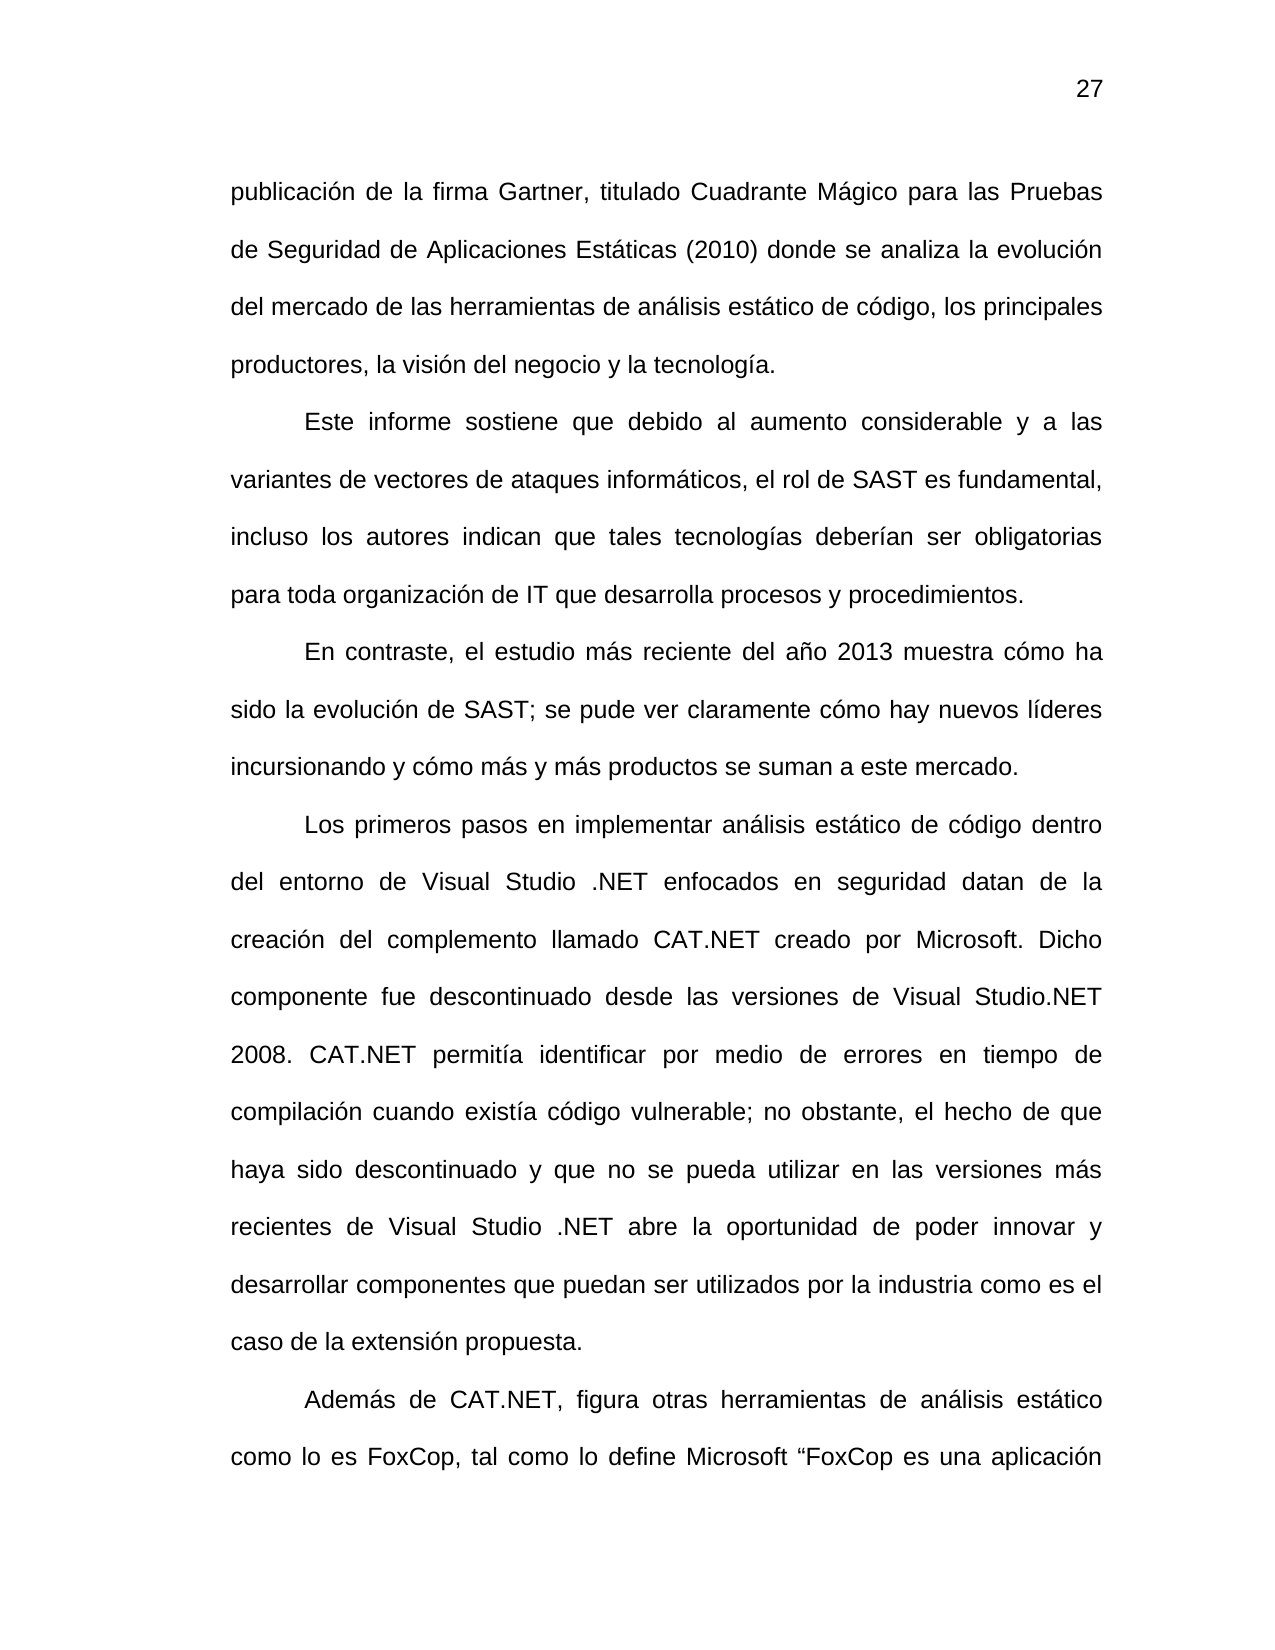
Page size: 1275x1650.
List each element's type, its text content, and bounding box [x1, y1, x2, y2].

text En contraste, el estudio más reciente del año 2013 muestra cómo ha sido la evolución de SAST; se pude ver claramente cómo hay nuevos líderes incursionando y cómo más y más productos se suman a este mercado. [230, 637, 1104, 781]
text Los primeros pasos en implementar análisis estático de código dentro del entorno de Visual Studio .NET enfocados en seguridad datan de la creación del complemento llamado CAT.NET creado por Microsoft. Dicho componente fue descontinuado desde las versiones de Visual Studio.NET 2008. CAT.NET permitía identificar por medio de errores en tiempo de compilación cuando existía código vulnerable; no obstante, el hecho de que haya sido descontinuado y que no se pueda utilizar en las versiones más recientes de Visual Studio .NET abre la oportunidad de poder innovar y desarrollar componentes que puedan ser utilizados por la industria como es el caso de la extensión propuesta. [230, 810, 1104, 1356]
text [230, 1385, 1104, 1471]
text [230, 177, 1104, 378]
text Este informe sostiene que debido al aumento considerable y a las variantes de vectores de ataques informáticos, el rol de SAST es fundamental, incluso los autores indican que tales tecnologías deberían ser obligatorias para toda organización de IT que desarrolla procesos y procedimientos. [230, 407, 1104, 608]
